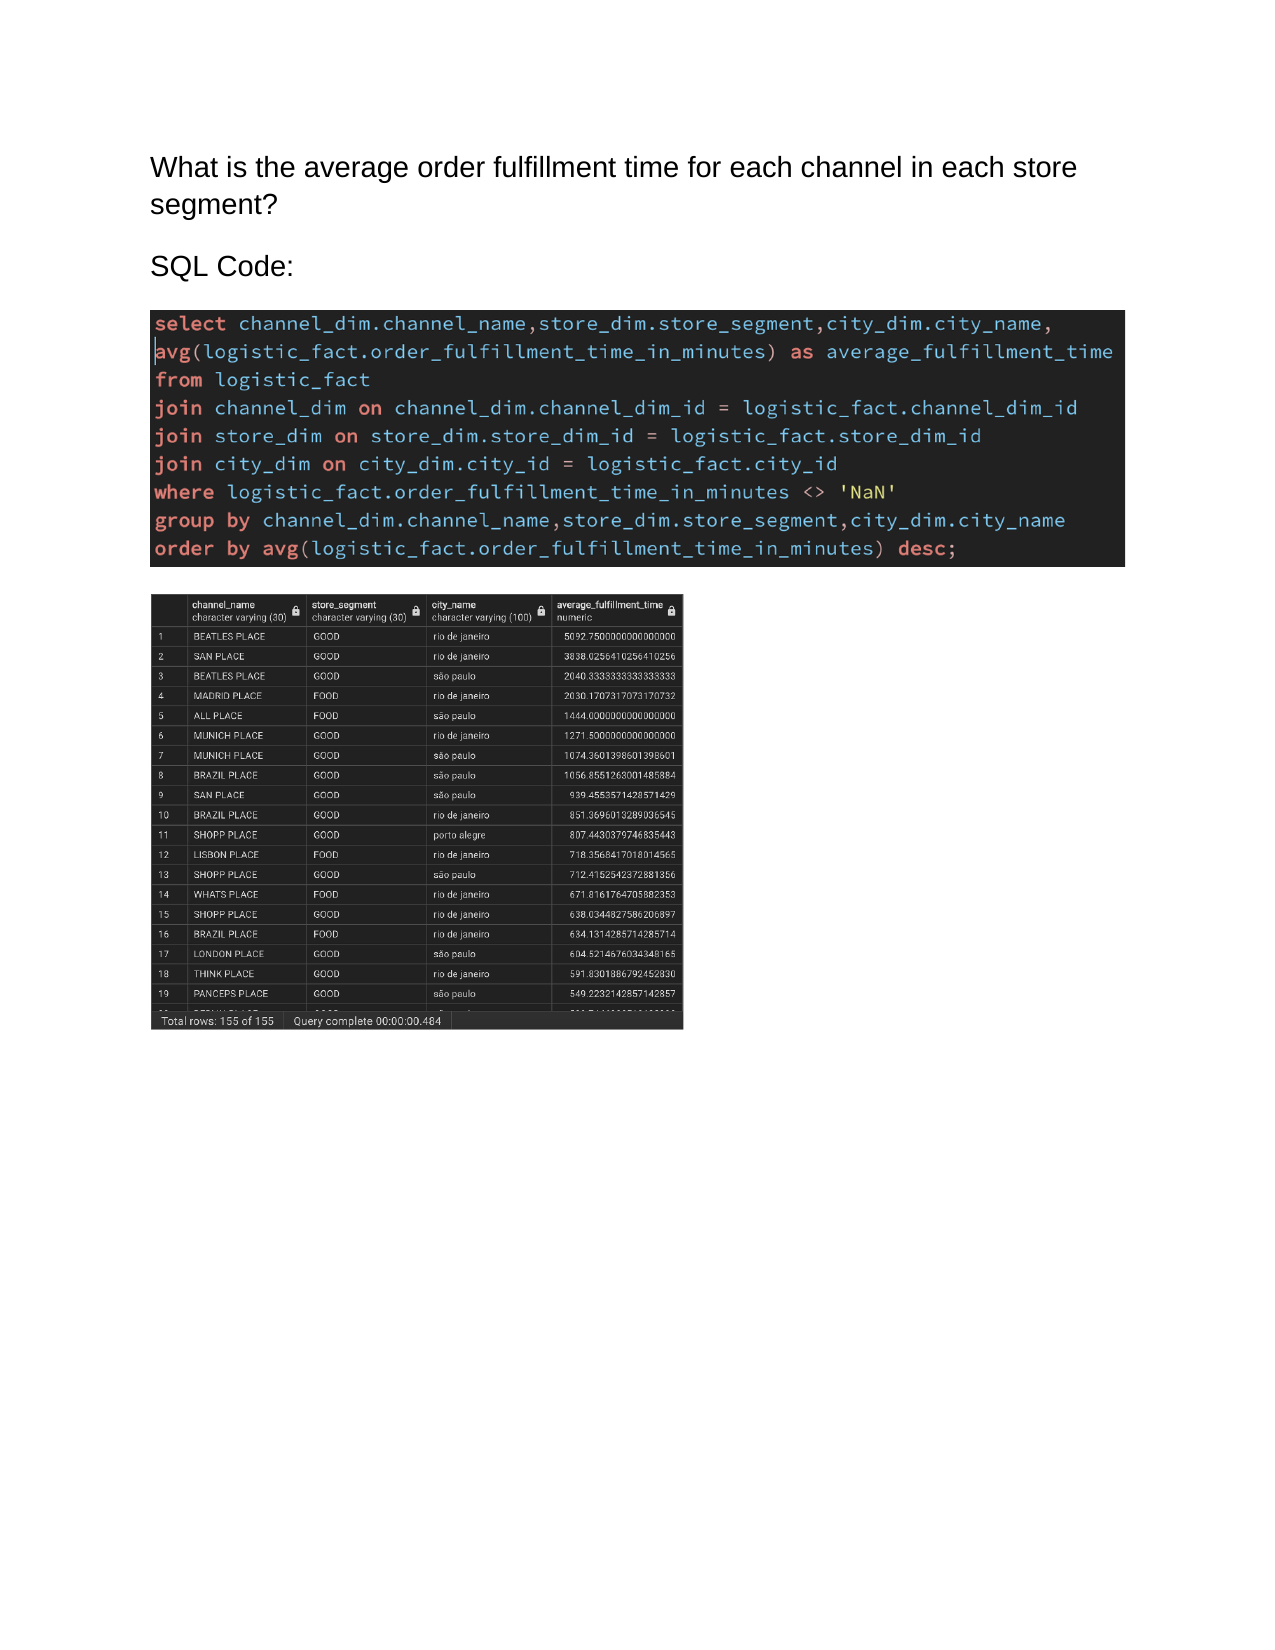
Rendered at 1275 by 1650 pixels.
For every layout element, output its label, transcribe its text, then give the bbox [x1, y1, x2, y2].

text SQL Code: [150, 249, 1125, 282]
picture [150, 594, 684, 1030]
picture [150, 310, 1125, 567]
text What is the average order fulfillment time for each channel in each store segment? [150, 150, 1125, 220]
